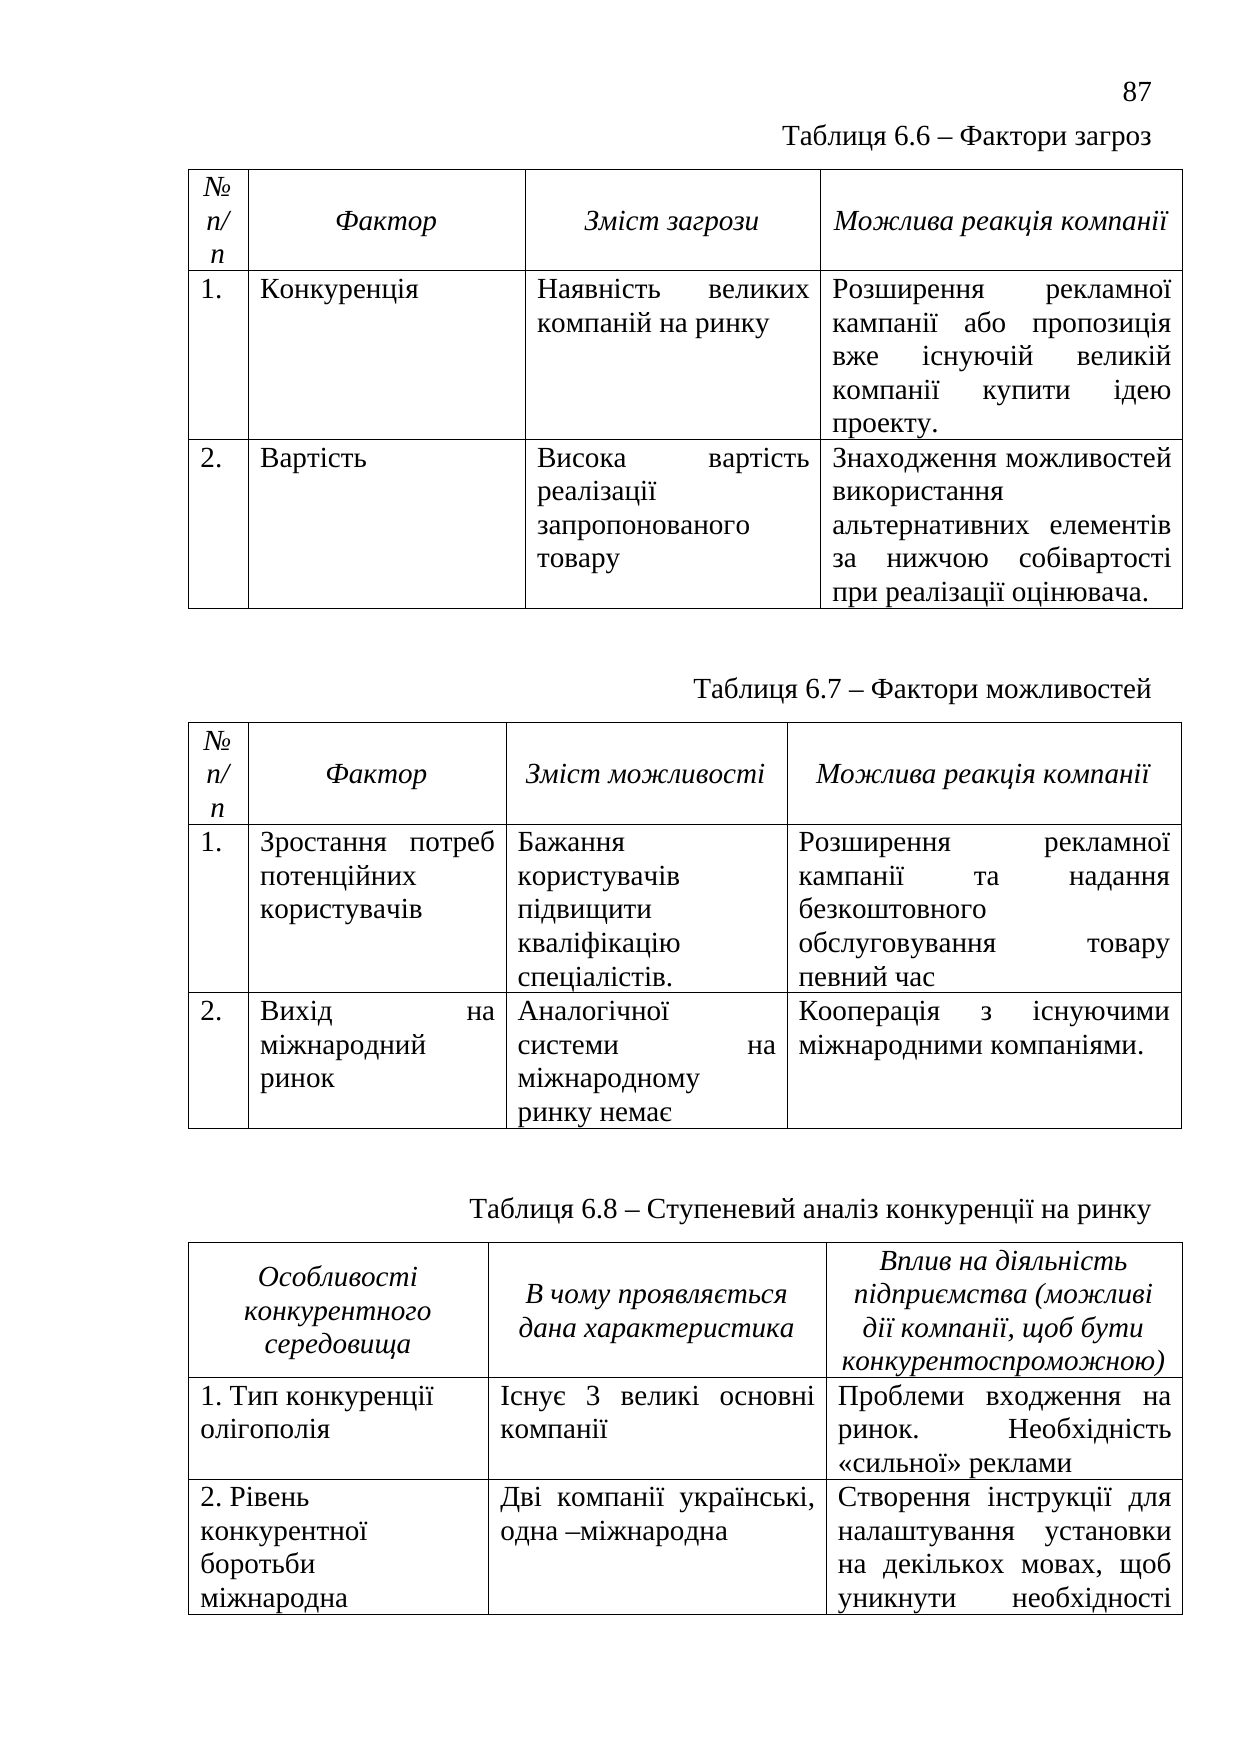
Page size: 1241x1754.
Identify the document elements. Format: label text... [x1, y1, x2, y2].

table_cell Вартість [249, 440, 525, 608]
table_cell Існує 3 великі основні компанії [489, 1378, 826, 1478]
table_header В чому проявляється дана характеристика [489, 1243, 826, 1377]
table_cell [189, 1480, 488, 1614]
table_cell 1. Тип конкуренції олігополія [189, 1378, 488, 1478]
table_header Зміст загрози [526, 170, 820, 270]
table_header Можлива реакція компанії [821, 170, 1182, 270]
table_cell 1. [189, 271, 248, 439]
table_header Особливості конкурентного середовища [189, 1243, 488, 1377]
table_cell Розширення рекламної кампанії або пропозиція вже існуючій великій компанії купити ідею проекту. [821, 271, 1182, 439]
table_cell Розширення рекламної кампанії та надання безкоштовного обслуговування товару певний час [788, 825, 1181, 992]
text Таблиця 6.6 – Фактори загроз [177, 118, 1152, 152]
table_header Фактор [249, 170, 525, 270]
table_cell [827, 1480, 1182, 1614]
table_cell Зростання потреб потенційних користувачів [249, 825, 506, 992]
text Таблиця 6.8 – Ступеневий аналіз конкуренції на ринку [177, 1191, 1152, 1225]
table_cell 1. [189, 825, 248, 992]
table_cell Кооперація з існуючими міжнародними компаніями. [788, 993, 1181, 1127]
table_cell Бажання користувачів підвищити кваліфікацію спеціалістів. [507, 825, 787, 992]
table_header № п/п [189, 170, 248, 270]
table_header № п/п [189, 723, 248, 823]
table_cell Висока вартість реалізації запропонованого товару [526, 440, 820, 608]
table_cell Знаходження можливостей використання альтернативних елементів за нижчою собівартості при реалізації оцінювача. [821, 440, 1182, 608]
table_cell Аналогічної системи на міжнародному ринку немає [507, 993, 787, 1127]
text Таблиця 6.7 – Фактори можливостей [177, 671, 1152, 705]
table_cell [489, 1480, 826, 1614]
table_cell Наявність великих компаній на ринку [526, 271, 820, 439]
table_header Вплив на діяльність підприємства (можливі дії компанії, щоб бути конкурентоспроможною) [827, 1243, 1182, 1377]
table_header Можлива реакція компанії [788, 723, 1181, 823]
table_cell Вихід на міжнародний ринок [249, 993, 506, 1127]
table_cell Проблеми входження на ринок. Необхідність «сильної» реклами [827, 1378, 1182, 1478]
table_cell Конкуренція [249, 271, 525, 439]
table_cell 2. [189, 440, 248, 608]
table_header Зміст можливості [507, 723, 787, 823]
table_header Фактор [249, 723, 506, 823]
table_cell 2. [189, 993, 248, 1127]
